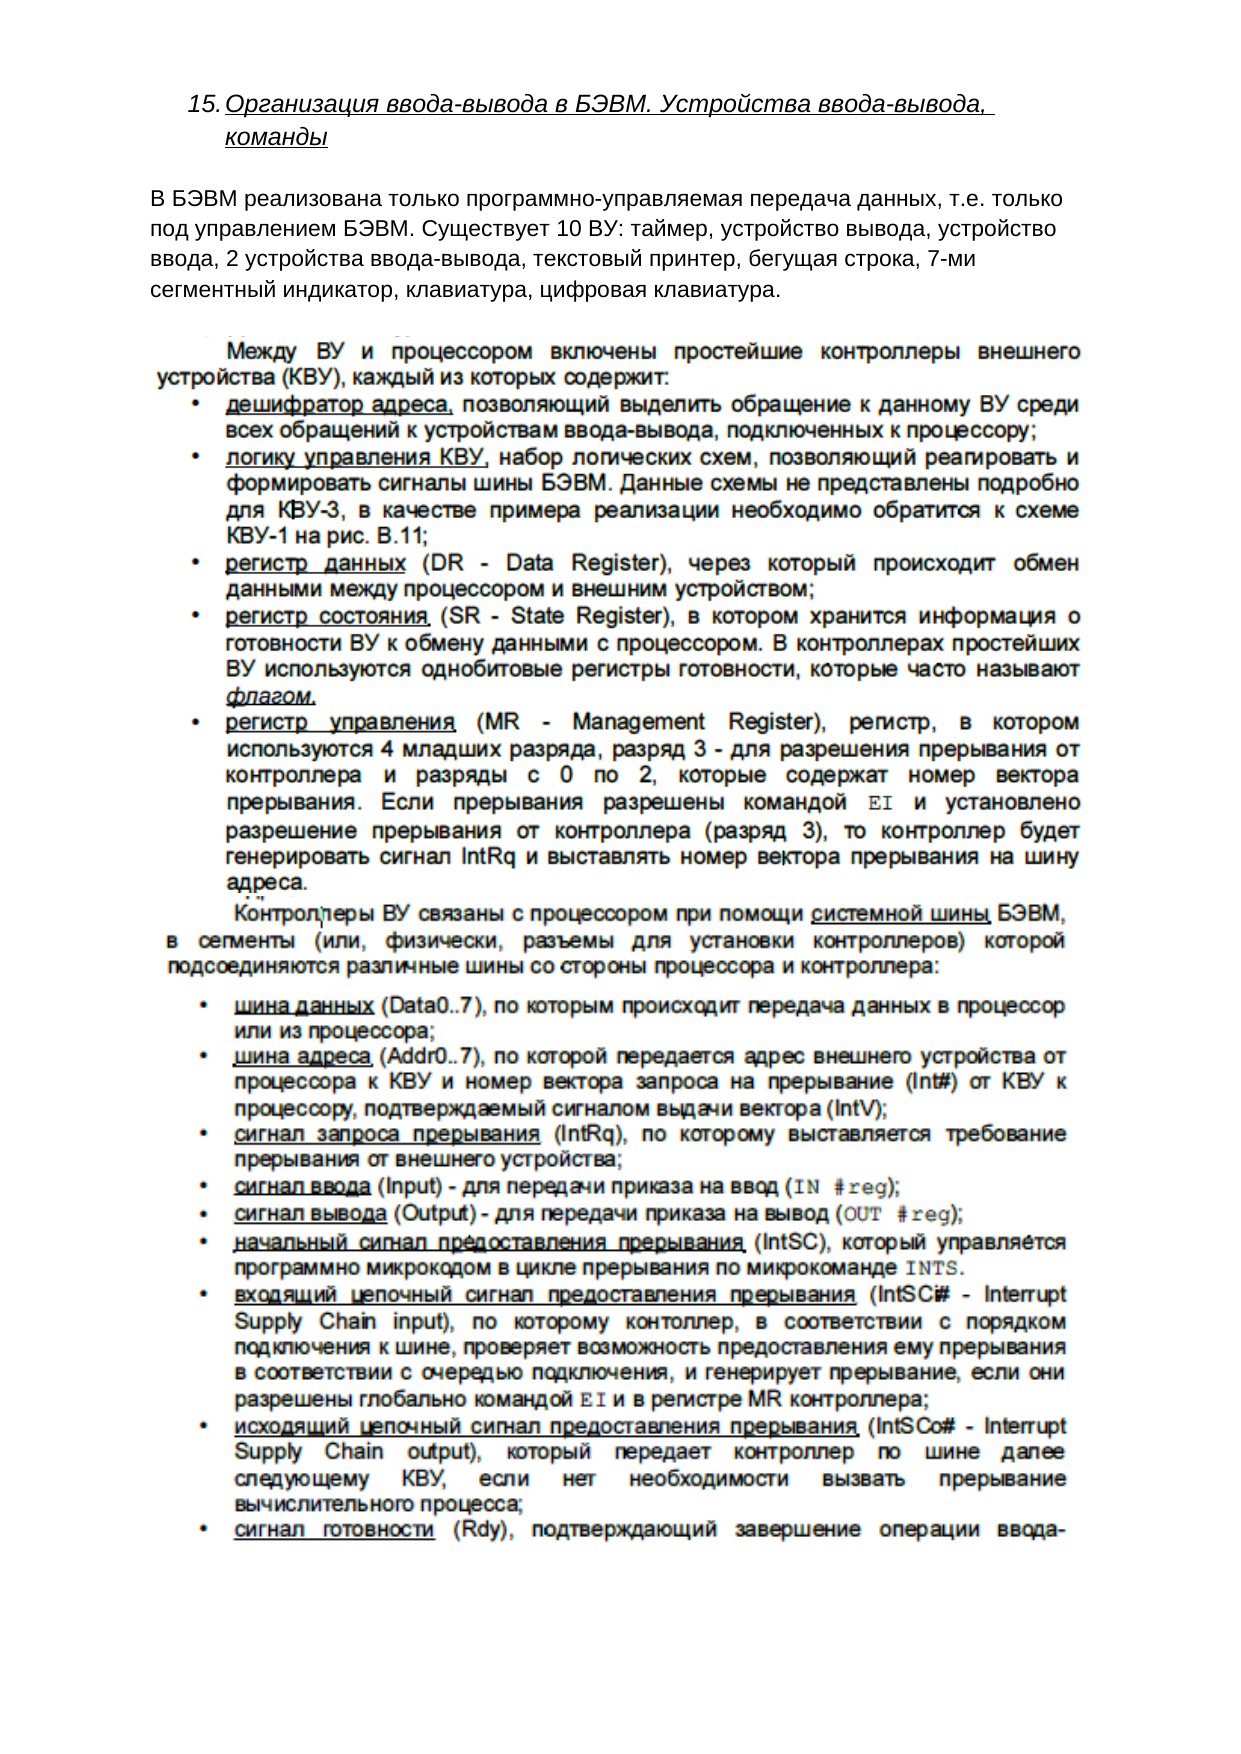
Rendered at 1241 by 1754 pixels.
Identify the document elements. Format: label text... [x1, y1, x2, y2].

picture [150, 336, 1091, 893]
picture [150, 896, 1080, 1546]
list Организация ввода-вывода в БЭВМ. Устройства ввода-вывода, команды [187, 89, 1090, 150]
text В БЭВМ реализована только программно-управляемая передача данных, т.е. только под управлением БЭВМ. Существует 10 ВУ: таймер, устройство вывода, устройство ввода, 2 устройства ввода-вывода, текстовый принтер, бегущая строка, 7-ми сегментный индикатор, клавиатура, цифровая клавиатура. [150, 185, 1090, 302]
